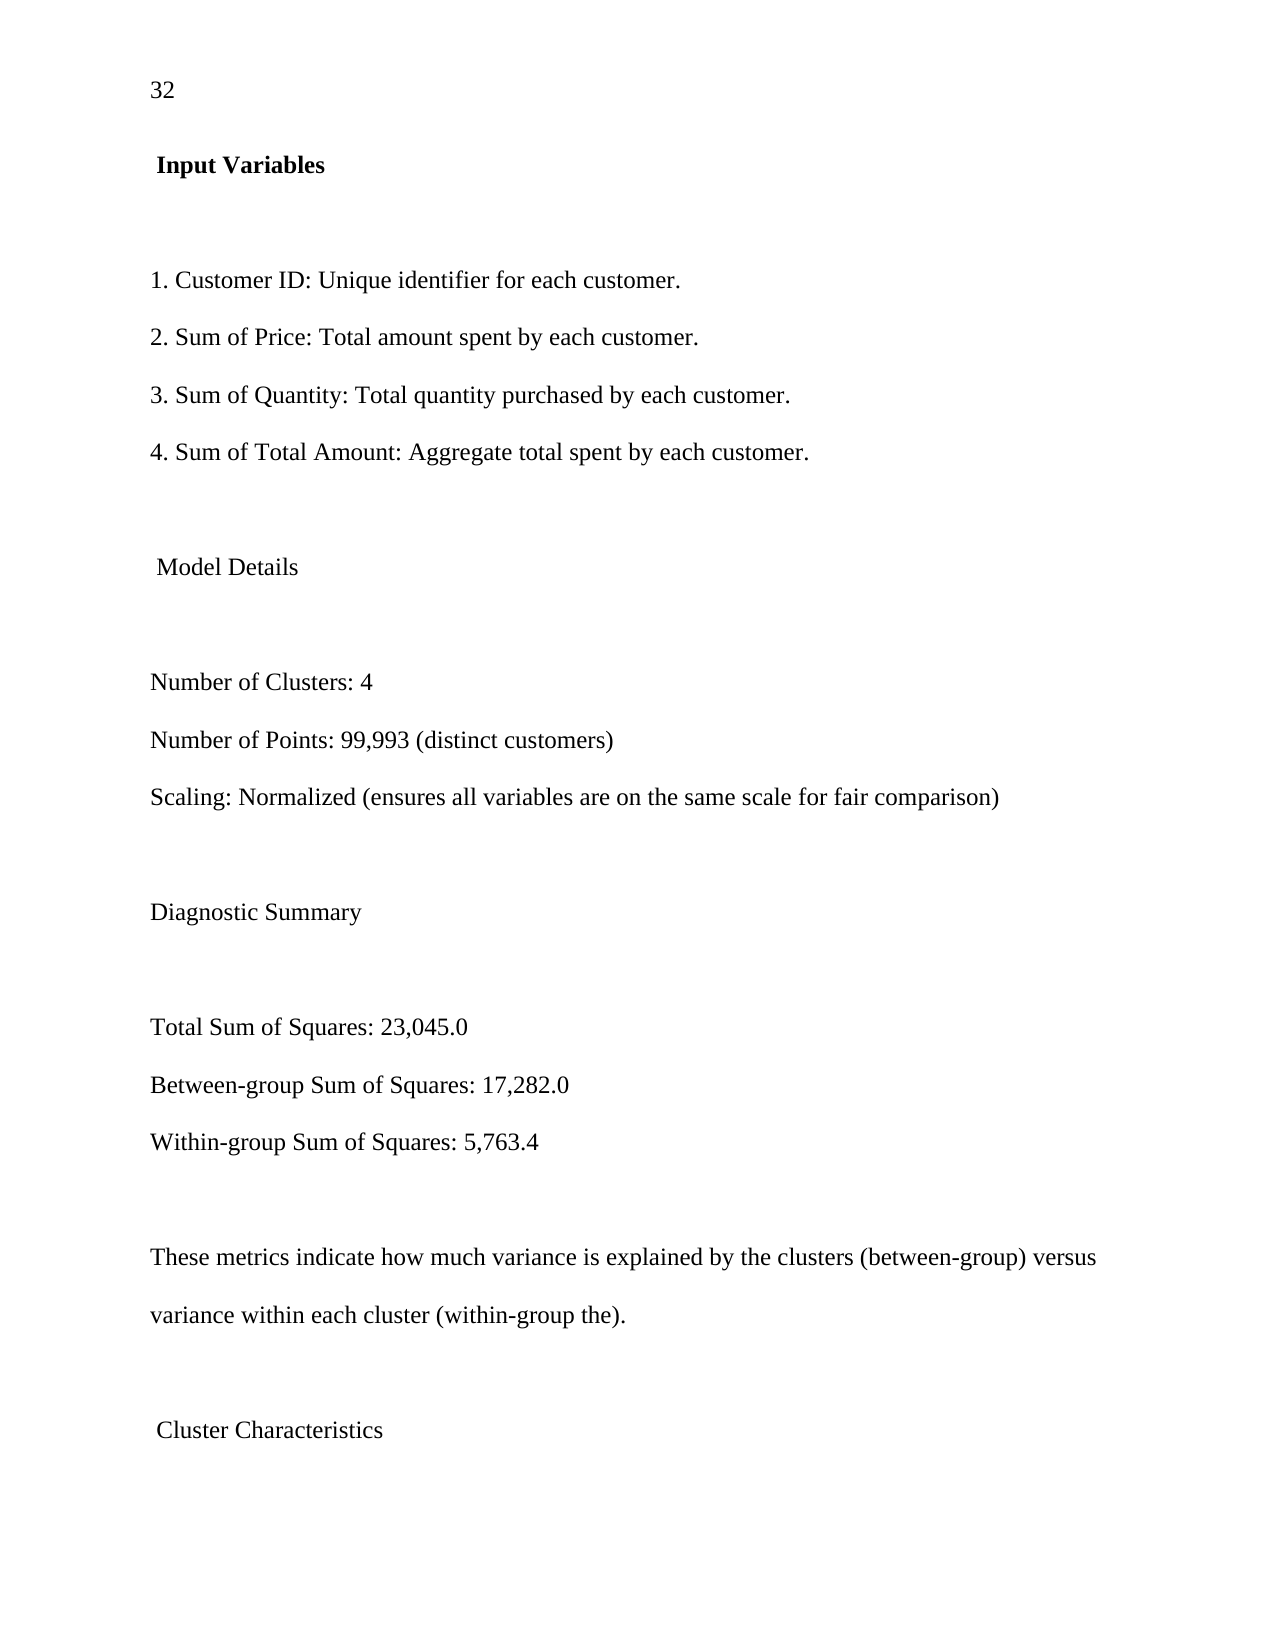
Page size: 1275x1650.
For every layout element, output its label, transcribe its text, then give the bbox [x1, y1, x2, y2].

text Within-group Sum of Squares: 5,763.4 [150, 1127, 1125, 1156]
text 4. Sum of Total Amount: Aggregate total spent by each customer. [150, 437, 1125, 466]
text Model Details [150, 552, 1125, 581]
text Between-group Sum of Squares: 17,282.0 [150, 1070, 1125, 1099]
text These metrics indicate how much variance is explained by the clusters (between-group) versus variance within each cluster (within-group the). [150, 1242, 1125, 1329]
text Number of Points: 99,993 (distinct customers) [150, 725, 1125, 754]
text Scaling: Normalized (ensures all variables are on the same scale for fair comparison) [150, 782, 1125, 811]
text Input Variables [150, 150, 1125, 179]
text 1. Customer ID: Unique identifier for each customer. [150, 265, 1125, 294]
text Cluster Characteristics [150, 1415, 1125, 1444]
text Total Sum of Squares: 23,045.0 [150, 1012, 1125, 1041]
text 2. Sum of Price: Total amount spent by each customer. [150, 322, 1125, 351]
text Diagnostic Summary [150, 897, 1125, 926]
text 3. Sum of Quantity: Total quantity purchased by each customer. [150, 380, 1125, 409]
text Number of Clusters: 4 [150, 667, 1125, 696]
